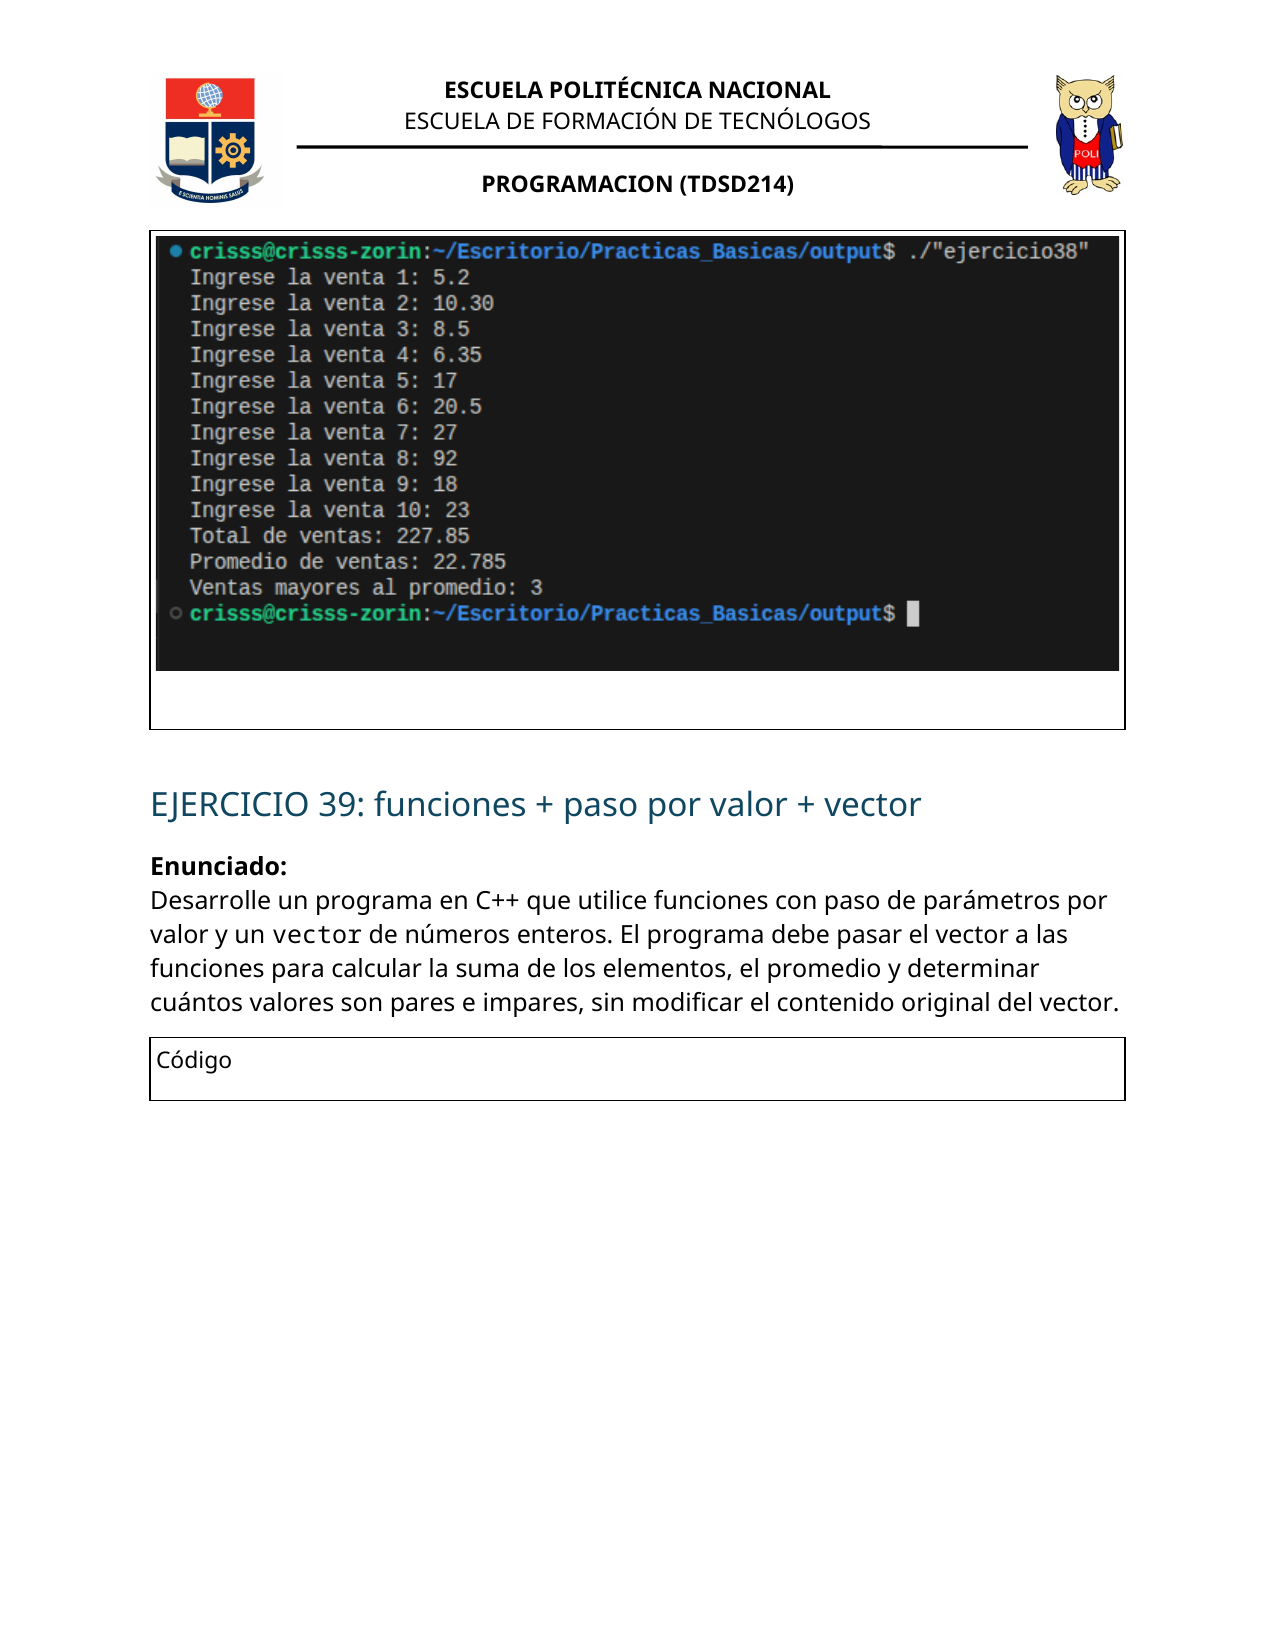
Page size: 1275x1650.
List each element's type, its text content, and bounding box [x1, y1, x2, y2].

text Enunciado: Desarrolle un programa en C++ que utilice funciones con paso de parámetros por valor y un vector de números enteros. El programa debe pasar el vector a las funciones para calcular la suma de los elementos, el promedio y determinar cuántos valores son pares e impares, sin modificar el contenido original del vector. [150, 848, 1125, 1018]
table_cell [151, 231, 1124, 729]
table_header Código [151, 1038, 1124, 1100]
picture [1054, 73, 1124, 196]
subtitle EJERCICIO 39: funciones + paso por valor + vector [150, 781, 1125, 826]
picture [149, 73, 284, 208]
picture [155, 236, 1120, 671]
